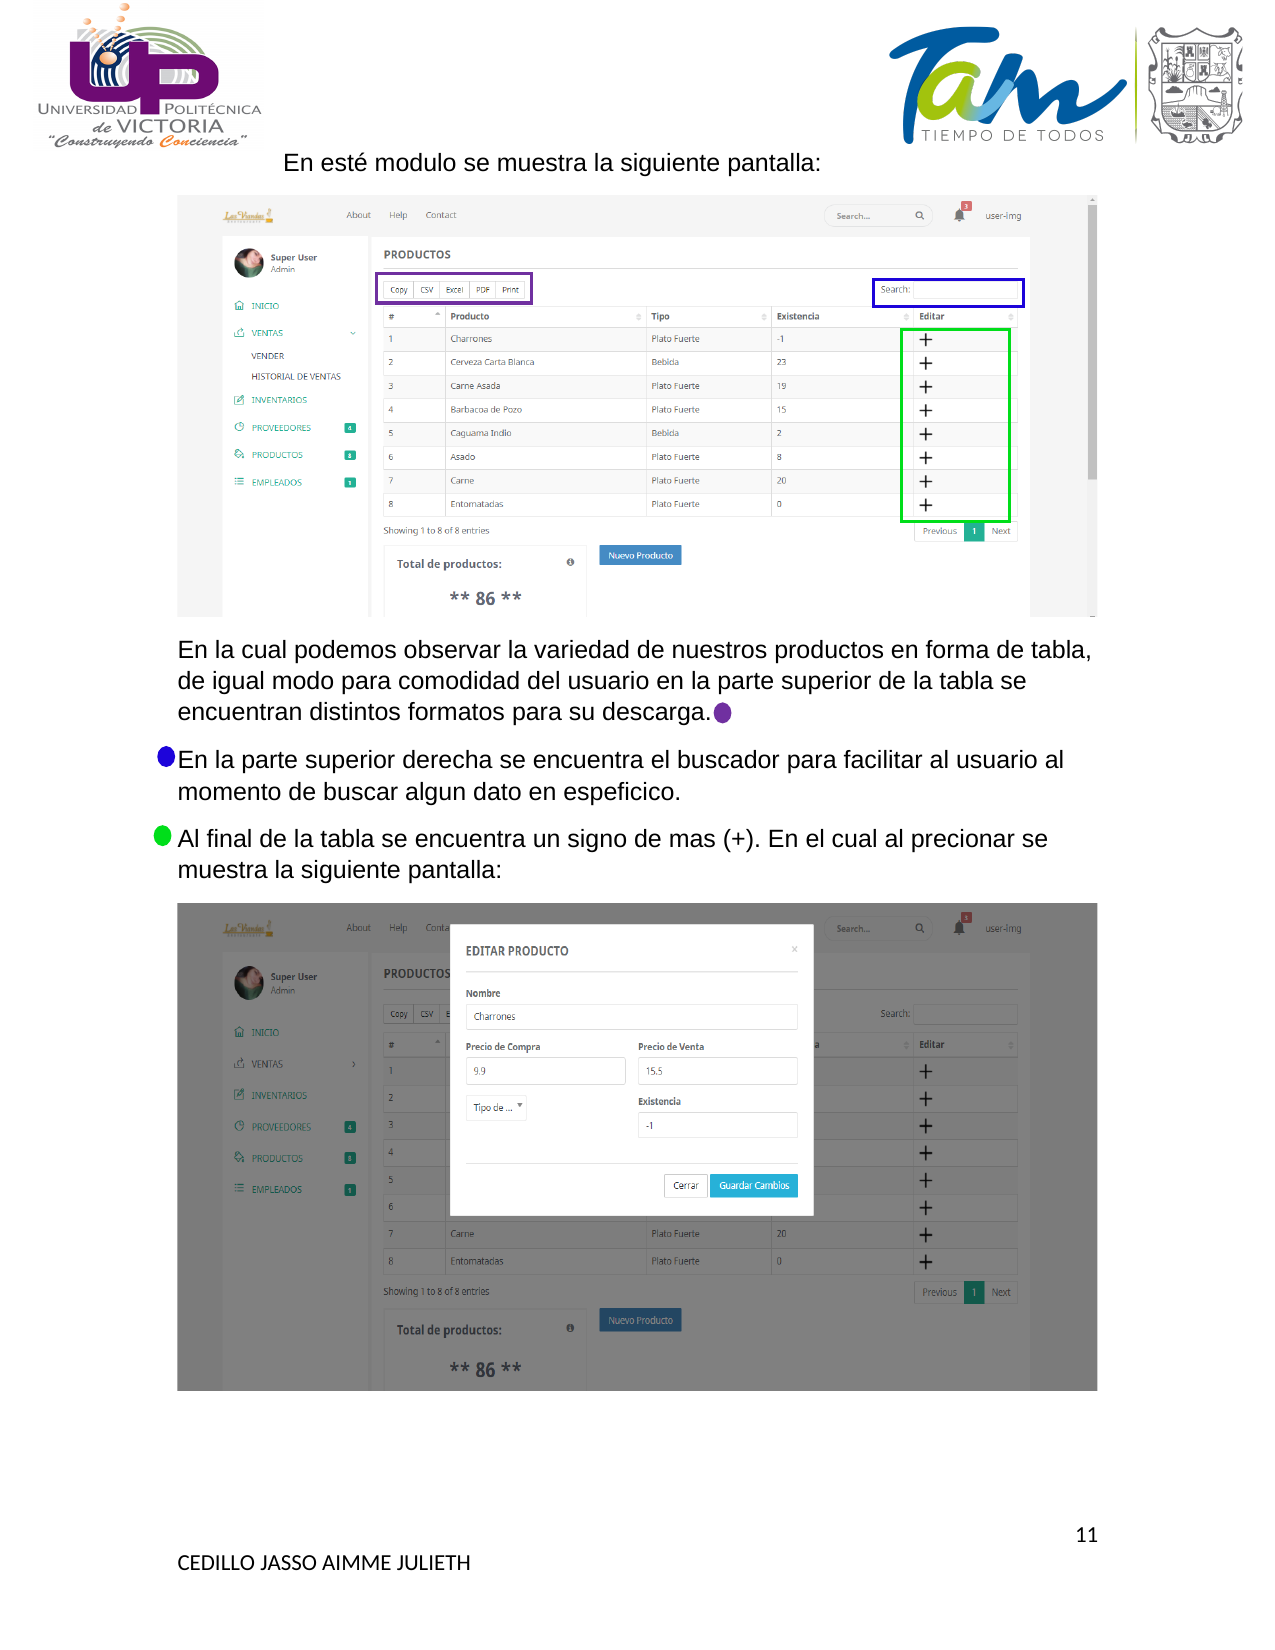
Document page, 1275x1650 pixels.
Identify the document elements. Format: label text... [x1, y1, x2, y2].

text En esté modulo se muestra la siguiente pantalla: [177, 148, 1098, 176]
text En la cual podemos observar la variedad de nuestros productos en forma de tabla, de igual modo para comodidad del usuario en la parte superior de la tabla se encuentran distintos formatos para su descarga. [177, 635, 1098, 727]
picture [32, 0, 264, 150]
picture [889, 20, 1243, 146]
text Al final de la tabla se encuentra un signo de mas (+). En el cual al precionar se muestra la siguiente pantalla: [177, 824, 1098, 884]
text En la parte superior derecha se encuentra el buscador para facilitar al usuario al momento de buscar algun dato en espeficico. [177, 746, 1098, 805]
picture [177, 903, 1098, 1391]
picture [177, 195, 1098, 617]
